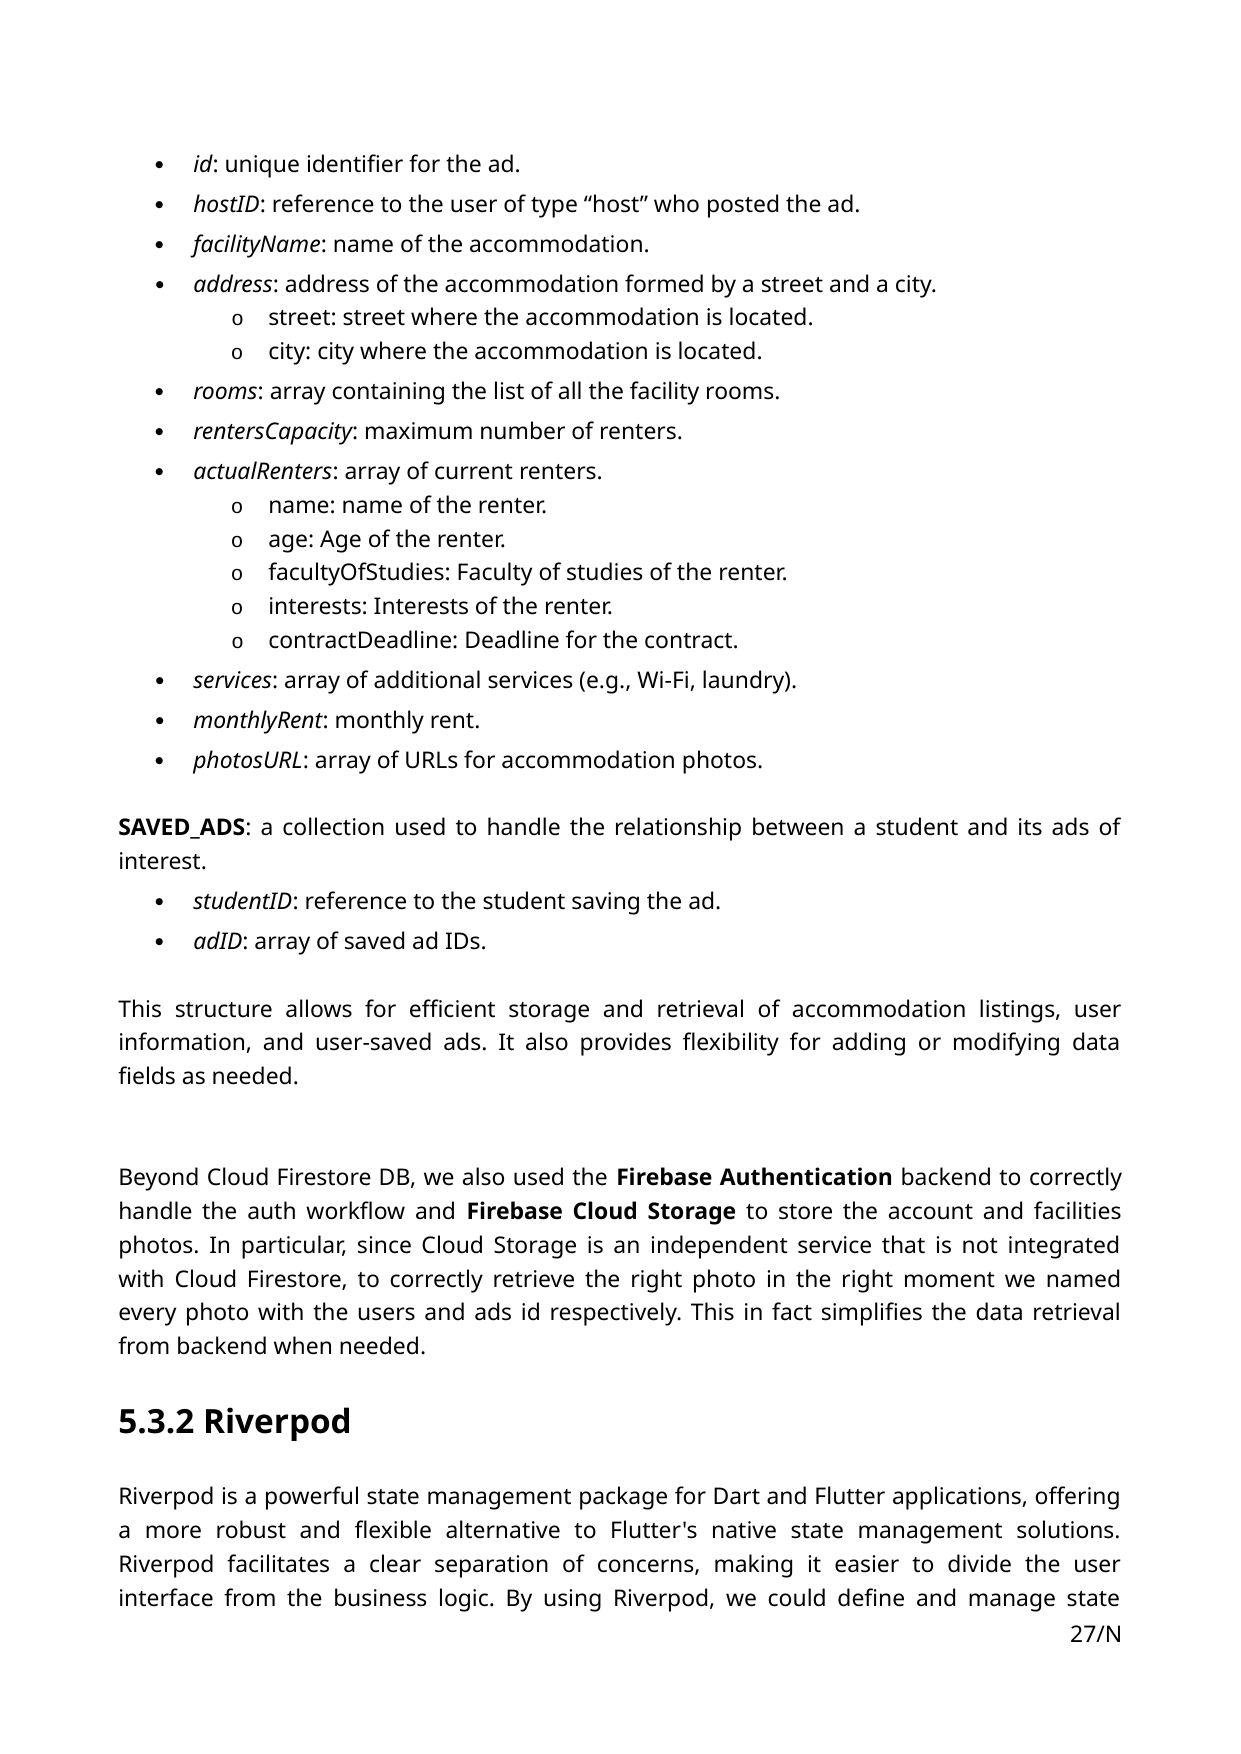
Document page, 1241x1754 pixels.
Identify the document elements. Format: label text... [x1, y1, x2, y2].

list interests: Interests of the renter. [231, 590, 1122, 621]
subtitle 5.3.2 Riverpod [118, 1398, 1122, 1443]
list address: address of the accommodation formed by a street and a city. [156, 268, 1122, 299]
list age: Age of the renter. [231, 523, 1122, 554]
list name: name of the renter. [231, 489, 1122, 520]
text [118, 1480, 1122, 1613]
list studentID: reference to the student saving the ad. [156, 885, 1122, 916]
list facultyOfStudies: Faculty of studies of the renter. [231, 556, 1122, 588]
list city: city where the accommodation is located. [231, 335, 1122, 366]
list adID: array of saved ad IDs. [156, 925, 1122, 956]
list facilityName: name of the accommodation. [156, 228, 1122, 259]
text This structure allows for efficient storage and retrieval of accommodation listings, user information, and user-saved ads. It also provides flexibility for adding or modifying data fields as needed. [118, 993, 1122, 1091]
list monthlyRent: monthly rent. [156, 704, 1122, 735]
list services: array of additional services (e.g., Wi-Fi, laundry). [156, 664, 1122, 695]
list rentersCapacity: maximum number of renters. [156, 415, 1122, 446]
list id: unique identifier for the ad. [156, 148, 1122, 179]
list photosURL: array of URLs for accommodation photos. [156, 744, 1122, 775]
list hostID: reference to the user of type “host” who posted the ad. [156, 188, 1122, 219]
text Beyond Cloud Firestore DB, we also used the Firebase Authentication backend to correctly handle the auth workflow and Firebase Cloud Storage to store the account and facilities photos. In particular, since Cloud Storage is an independent service that is not integrated with Cloud Firestore, to correctly retrieve the right photo in the right moment we named every photo with the users and ads id respectively. This in fact simplifies the data retrieval from backend when needed. [118, 1161, 1122, 1361]
text SAVED_ADS: a collection used to handle the relationship between a student and its ads of interest. [118, 811, 1122, 876]
list actualRenters: array of current renters. [156, 455, 1122, 486]
list rooms: array containing the list of all the facility rooms. [156, 375, 1122, 406]
list street: street where the accommodation is located. [231, 301, 1122, 333]
list contractDeadline: Deadline for the contract. [231, 624, 1122, 655]
